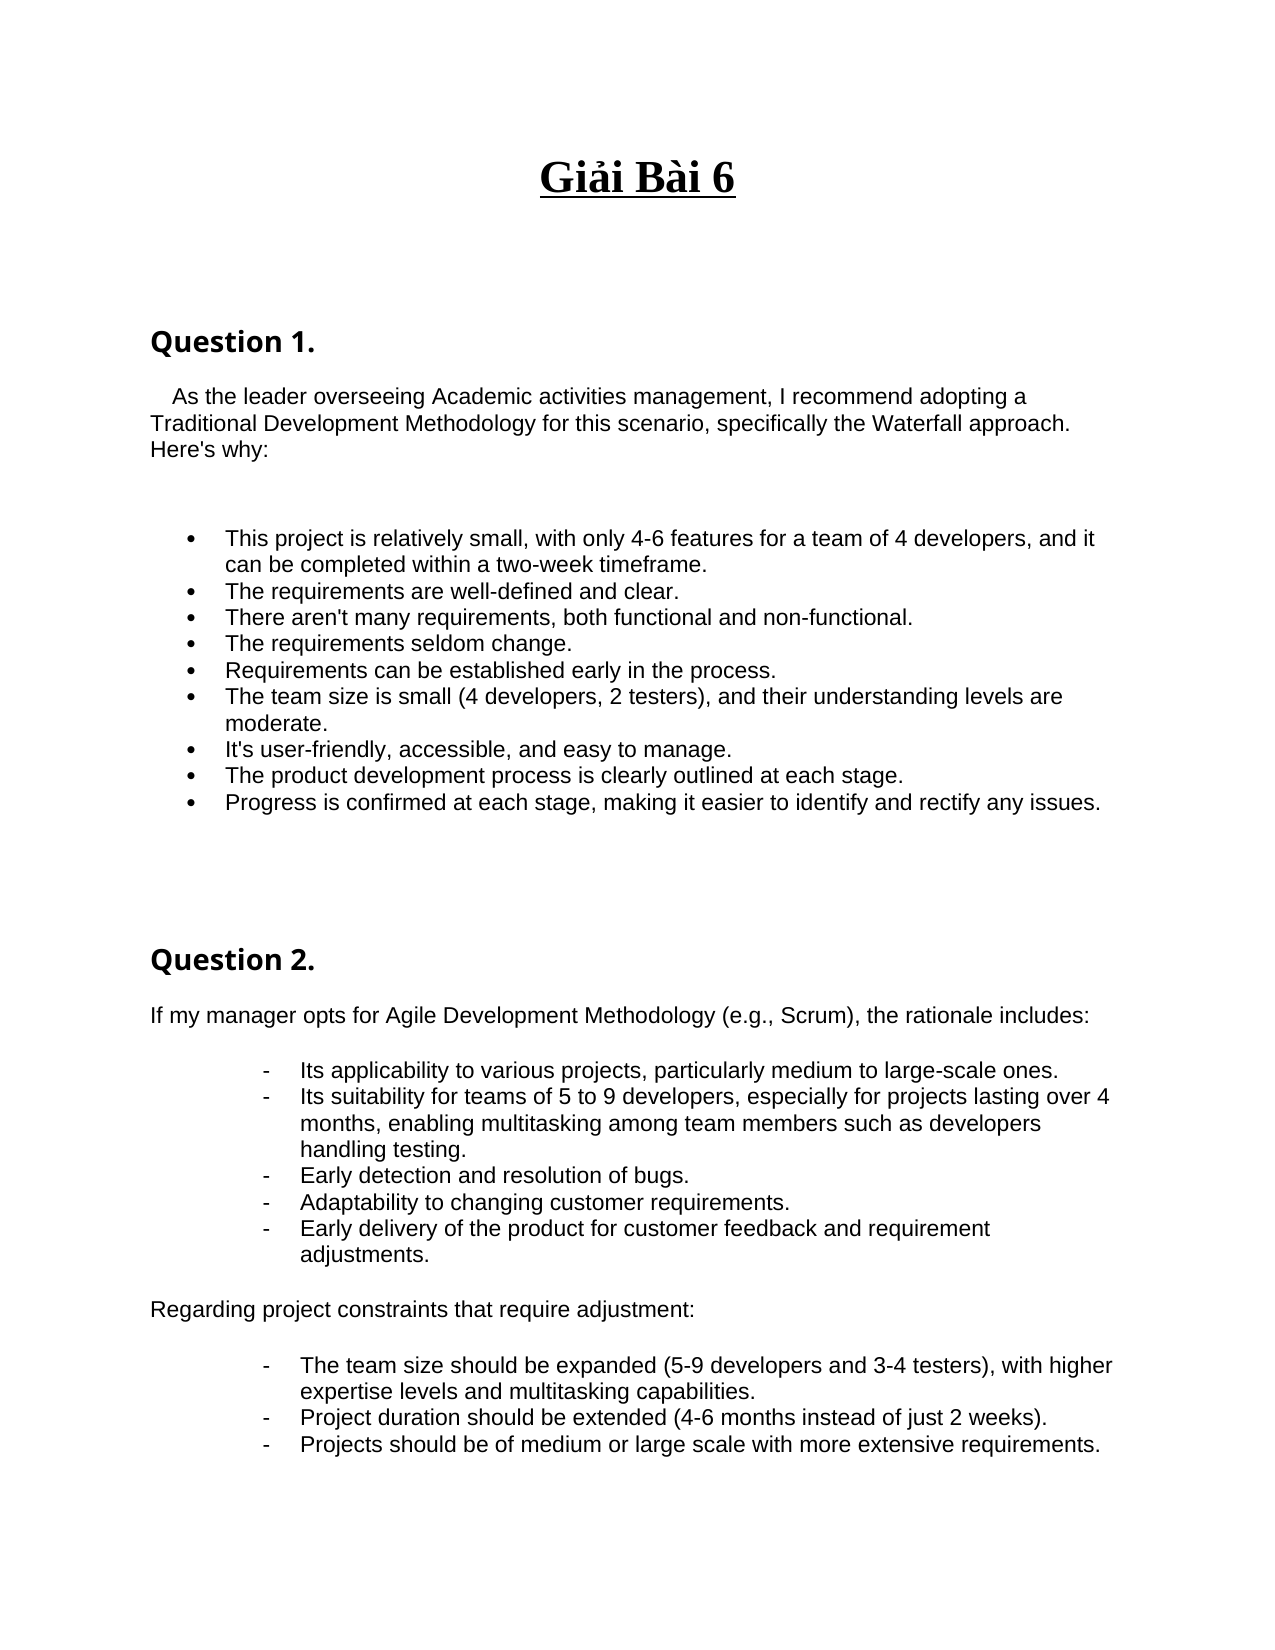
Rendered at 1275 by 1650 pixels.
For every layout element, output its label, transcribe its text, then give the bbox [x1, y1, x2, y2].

list Progress is confirmed at each stage, making it easier to identify and rectify any issues. [187, 788, 1125, 815]
list The team size should be expanded (5-9 developers and 3-4 testers), with higher expertise levels and multitasking capabilities. [262, 1352, 1125, 1404]
list There aren't many requirements, both functional and non-functional. [187, 604, 1125, 630]
text Question 2. [150, 939, 1125, 979]
text As the leader overseeing Academic activities management, I recommend adopting a Traditional Development Methodology for this scenario, specifically the Waterfall approach. Here's why: [150, 383, 1125, 462]
text Giải Bài 6 [150, 150, 1125, 203]
list The team size is small (4 developers, 2 testers), and their understanding levels are moderate. [187, 683, 1125, 736]
text If my manager opts for Agile Development Methodology (e.g., Scrum), the rationale includes: [150, 1002, 1125, 1028]
list Early delivery of the product for customer feedback and requirement adjustments. [262, 1215, 1125, 1268]
text Question 1. [150, 321, 1125, 361]
list Project duration should be extended (4-6 months instead of just 2 weeks). [262, 1404, 1125, 1431]
list This project is relatively small, with only 4-6 features for a team of 4 developers, and it can be completed within a two-week timeframe. [187, 525, 1125, 578]
list The requirements are well-defined and clear. [187, 578, 1125, 604]
text Regarding project constraints that require adjustment: [150, 1296, 1125, 1323]
list The requirements seldom change. [187, 630, 1125, 657]
list Its suitability for teams of 5 to 9 developers, especially for projects lasting over 4 months, enabling multitasking among team members such as developers handling testing. [262, 1083, 1125, 1162]
list Early detection and resolution of bugs. [262, 1162, 1125, 1189]
list It's user-friendly, accessible, and easy to manage. [187, 736, 1125, 762]
list Requirements can be established early in the process. [187, 657, 1125, 683]
list The product development process is clearly outlined at each stage. [187, 762, 1125, 788]
list Its applicability to various projects, particularly medium to large-scale ones. [262, 1057, 1125, 1083]
list Projects should be of medium or large scale with more extensive requirements. [262, 1431, 1125, 1457]
list Adaptability to changing customer requirements. [262, 1189, 1125, 1215]
